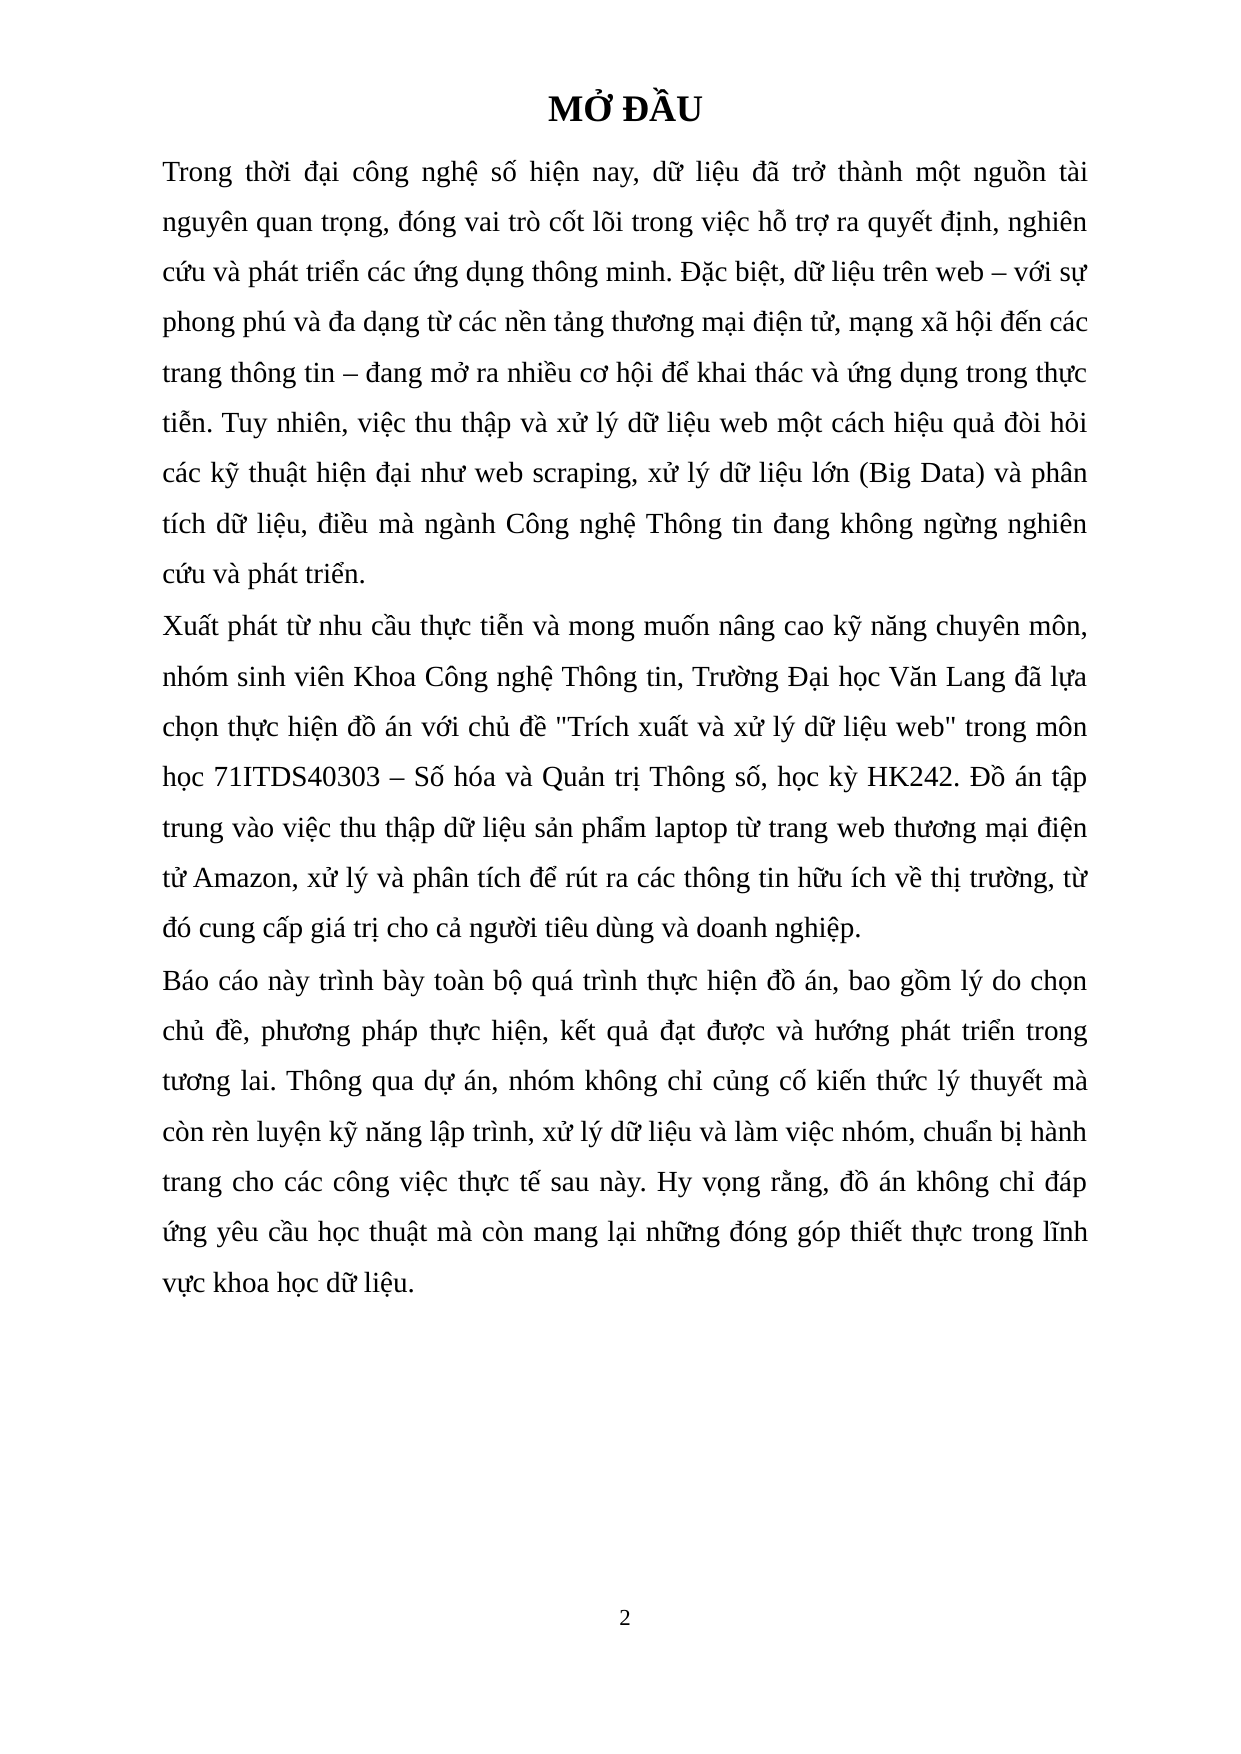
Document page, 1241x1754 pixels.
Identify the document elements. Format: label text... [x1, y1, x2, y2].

text MỞ ĐẦU [162, 87, 1089, 130]
text Xuất phát từ nhu cầu thực tiễn và mong muốn nâng cao kỹ năng chuyên môn, nhóm sinh viên Khoa Công nghệ Thông tin, Trường Đại học Văn Lang đã lựa chọn thực hiện đồ án với chủ đề "Trích xuất và xử lý dữ liệu web" trong môn học 71ITDS40303 – Số hóa và Quản trị Thông số, học kỳ HK242. Đồ án tập trung vào việc thu thập dữ liệu sản phẩm laptop từ trang web thương mại điện tử Amazon, xử lý và phân tích để rút ra các thông tin hữu ích về thị trường, từ đó cung cấp giá trị cho cả người tiêu dùng và doanh nghiệp. [162, 608, 1089, 944]
text Trong thời đại công nghệ số hiện nay, dữ liệu đã trở thành một nguồn tài nguyên quan trọng, đóng vai trò cốt lõi trong việc hỗ trợ ra quyết định, nghiên cứu và phát triển các ứng dụng thông minh. Đặc biệt, dữ liệu trên web – với sự phong phú và đa dạng từ các nền tảng thương mại điện tử, mạng xã hội đến các trang thông tin – đang mở ra nhiều cơ hội để khai thác và ứng dụng trong thực tiễn. Tuy nhiên, việc thu thập và xử lý dữ liệu web một cách hiệu quả đòi hỏi các kỹ thuật hiện đại như web scraping, xử lý dữ liệu lớn (Big Data) và phân tích dữ liệu, điều mà ngành Công nghệ Thông tin đang không ngừng nghiên cứu và phát triển. [162, 154, 1089, 590]
text Báo cáo này trình bày toàn bộ quá trình thực hiện đồ án, bao gồm lý do chọn chủ đề, phương pháp thực hiện, kết quả đạt được và hướng phát triển trong tương lai. Thông qua dự án, nhóm không chỉ củng cố kiến thức lý thuyết mà còn rèn luyện kỹ năng lập trình, xử lý dữ liệu và làm việc nhóm, chuẩn bị hành trang cho các công việc thực tế sau này. Hy vọng rằng, đồ án không chỉ đáp ứng yêu cầu học thuật mà còn mang lại những đóng góp thiết thực trong lĩnh vực khoa học dữ liệu. [162, 963, 1089, 1298]
